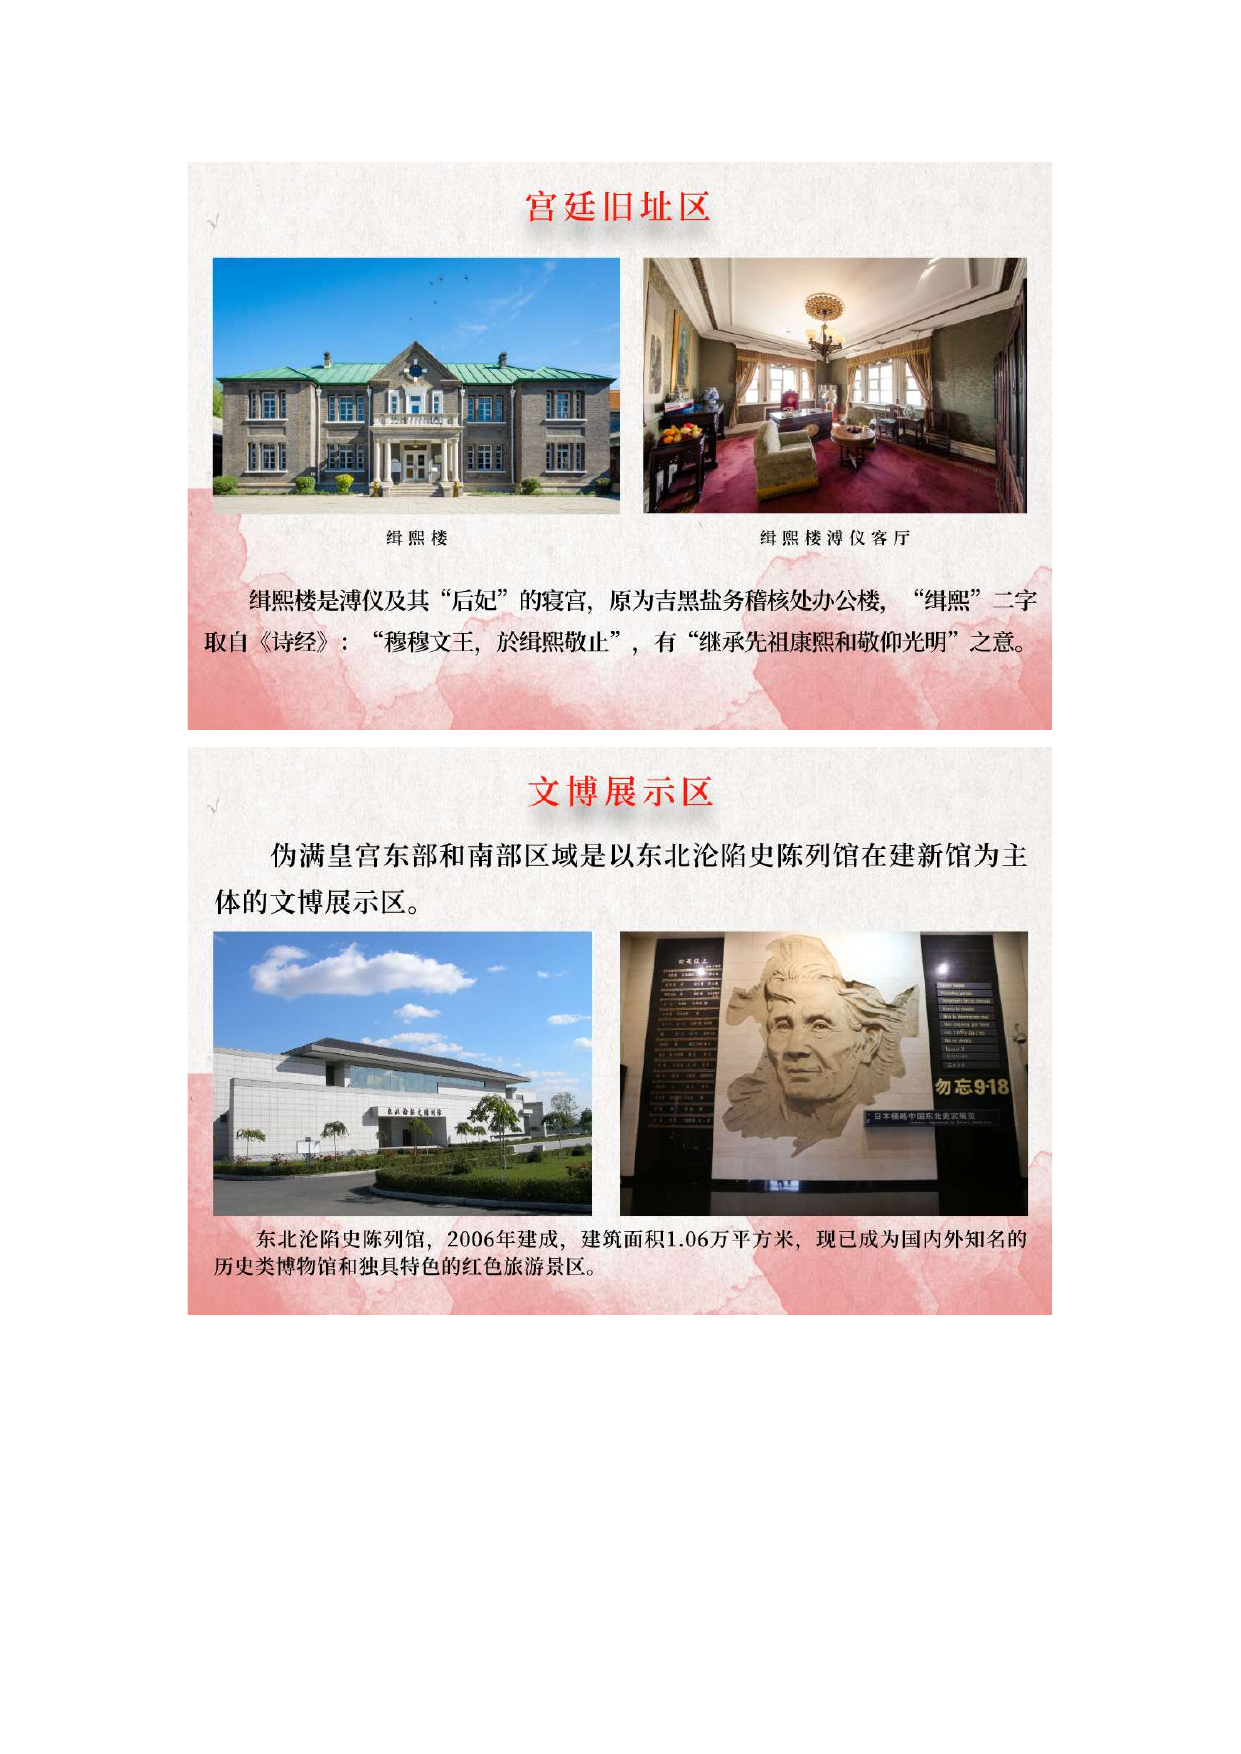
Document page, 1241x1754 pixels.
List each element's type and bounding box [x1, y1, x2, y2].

picture [187, 162, 1053, 730]
picture [187, 747, 1053, 1315]
